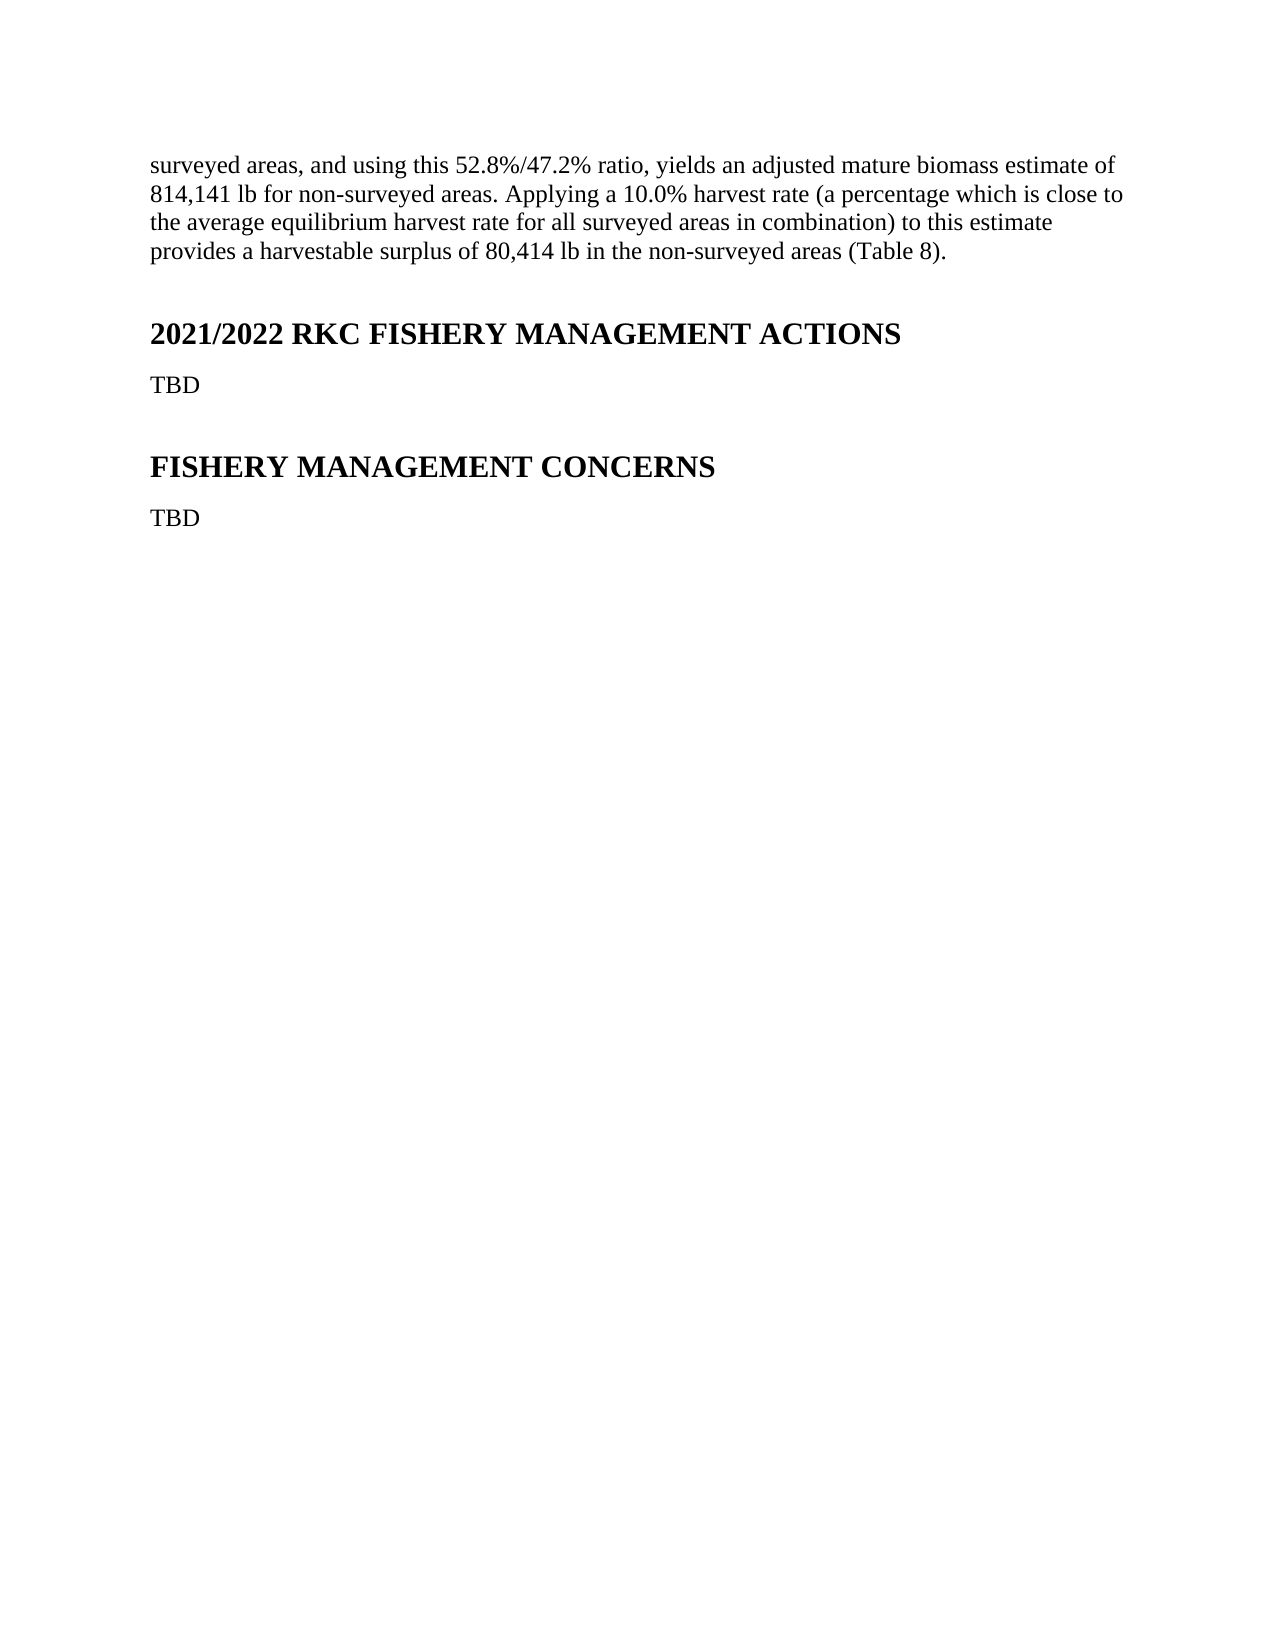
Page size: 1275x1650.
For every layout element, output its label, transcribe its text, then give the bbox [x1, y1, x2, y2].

text TBD [150, 370, 1125, 398]
subtitle FISHERY MANAGEMENT CONCERNS [150, 448, 1125, 484]
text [150, 150, 1125, 265]
text TBD [150, 503, 1125, 532]
subtitle 2021/2022 RKC FISHERY MANAGEMENT ACTIONS [150, 315, 1125, 351]
